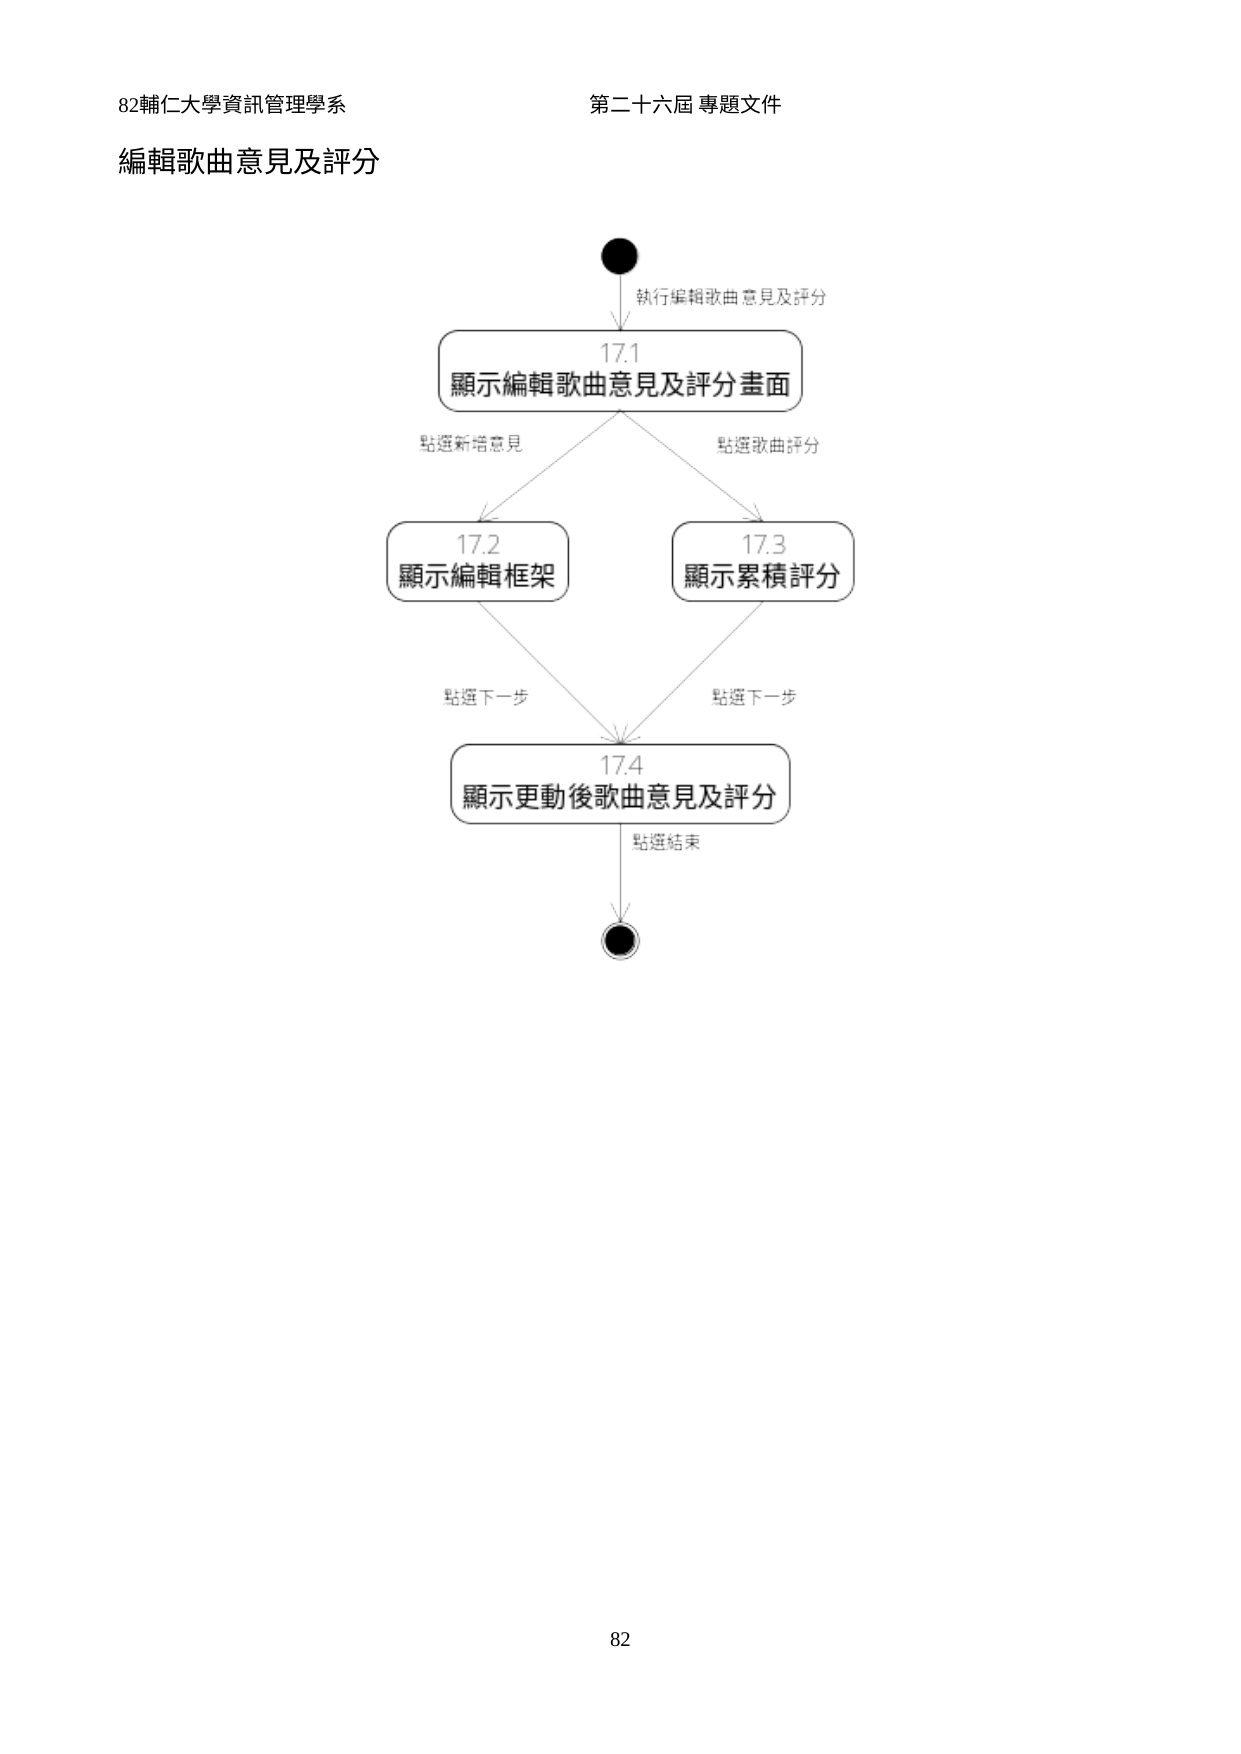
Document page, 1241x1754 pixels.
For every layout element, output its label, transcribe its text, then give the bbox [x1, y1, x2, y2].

text 編輯歌曲意見及評分 [118, 123, 1122, 198]
